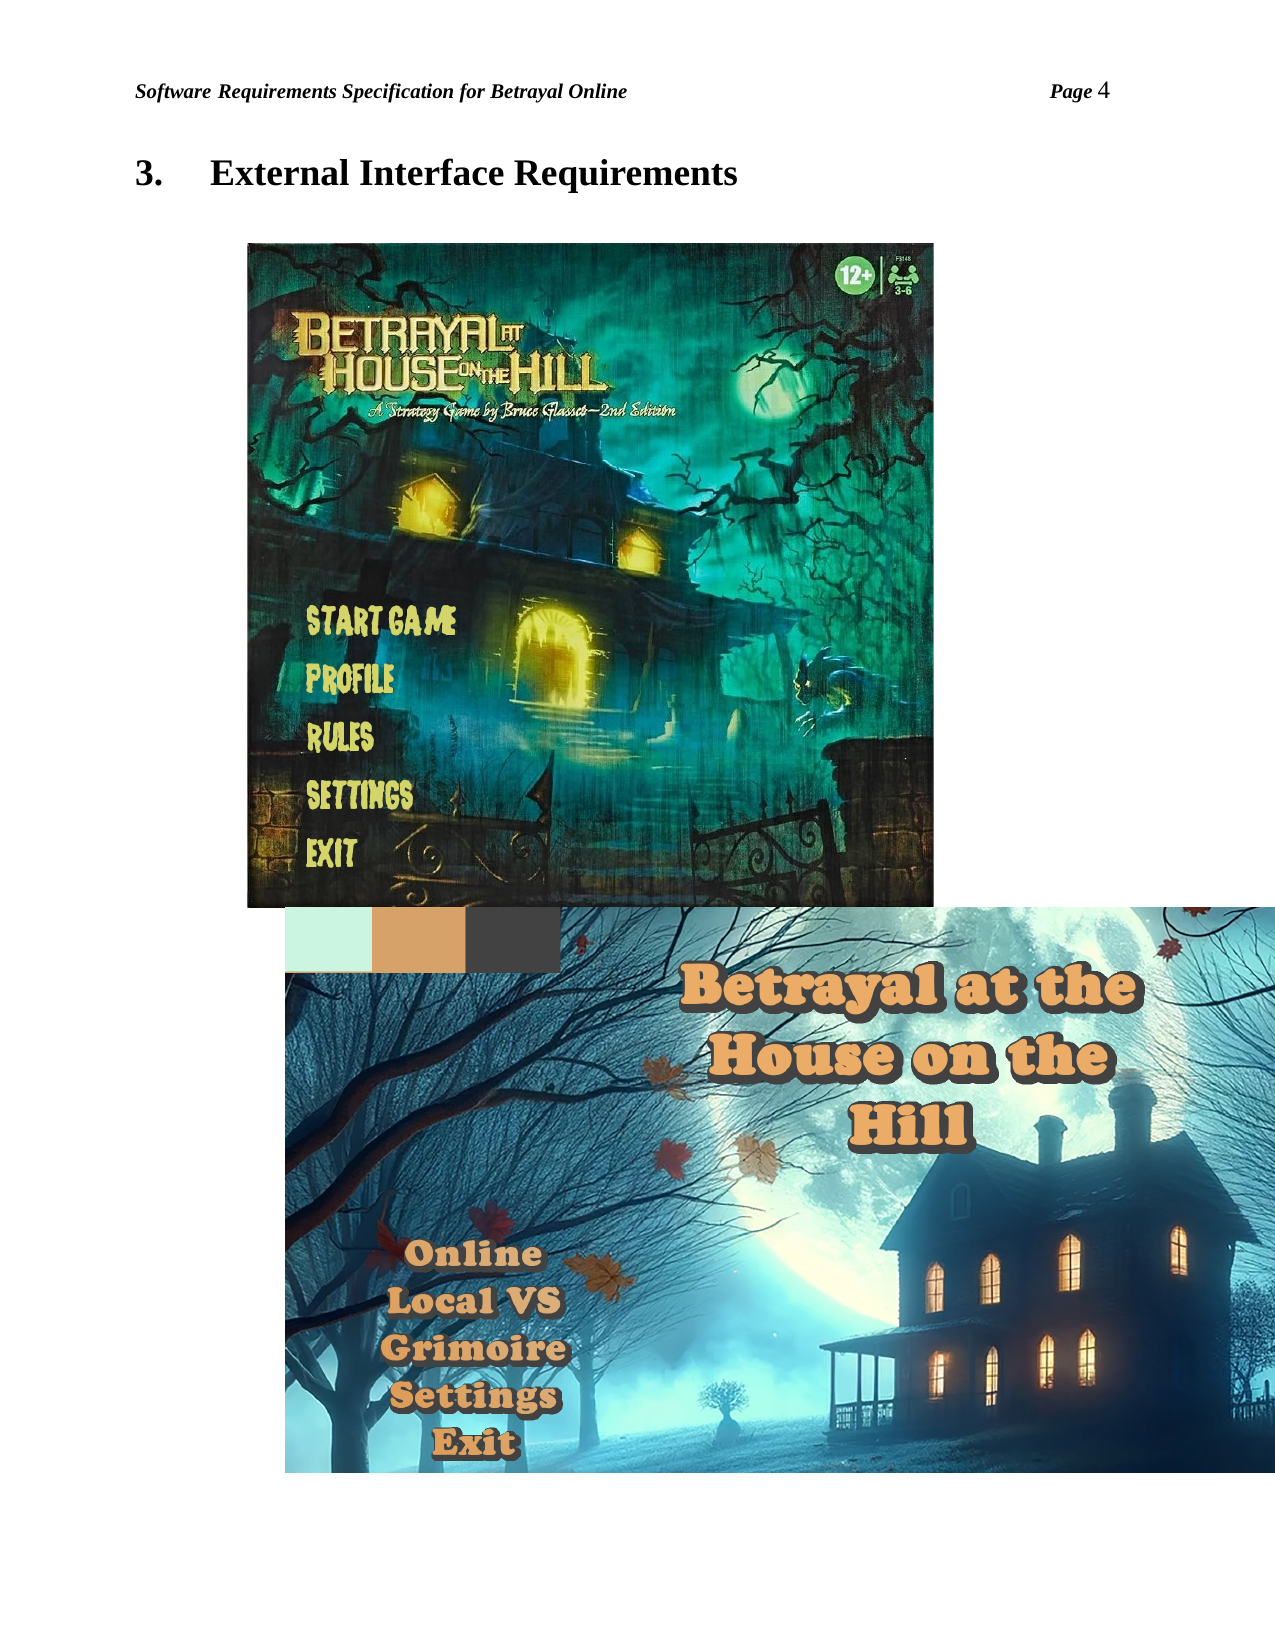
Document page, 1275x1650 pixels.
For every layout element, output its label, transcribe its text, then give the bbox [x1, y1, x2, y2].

subtitle External Interface Requirements [135, 150, 1140, 193]
picture [247, 243, 1275, 1473]
